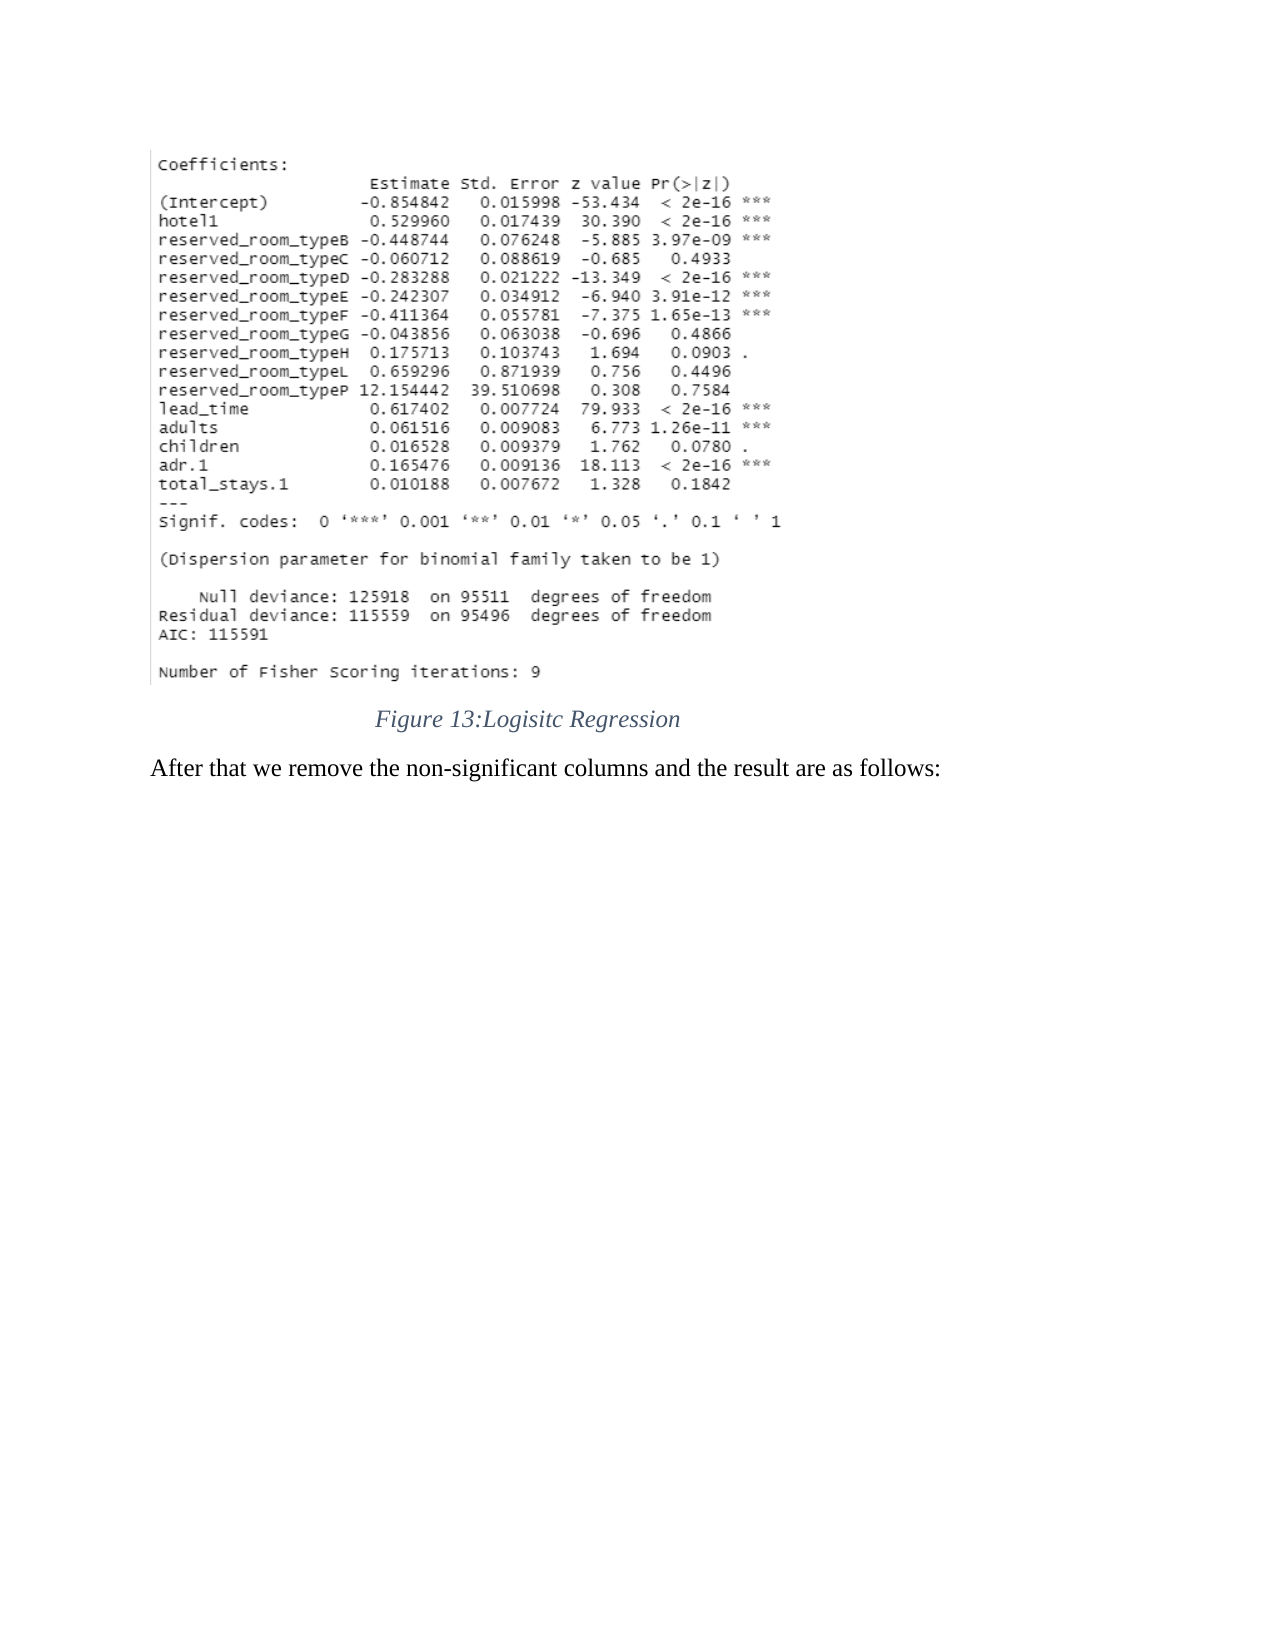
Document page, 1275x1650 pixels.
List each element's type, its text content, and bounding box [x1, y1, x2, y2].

text After that we remove the non-significant columns and the result are as follows: [150, 753, 1125, 782]
picture [150, 150, 922, 685]
text Figure 13:Logisitc Regression [300, 704, 1125, 733]
